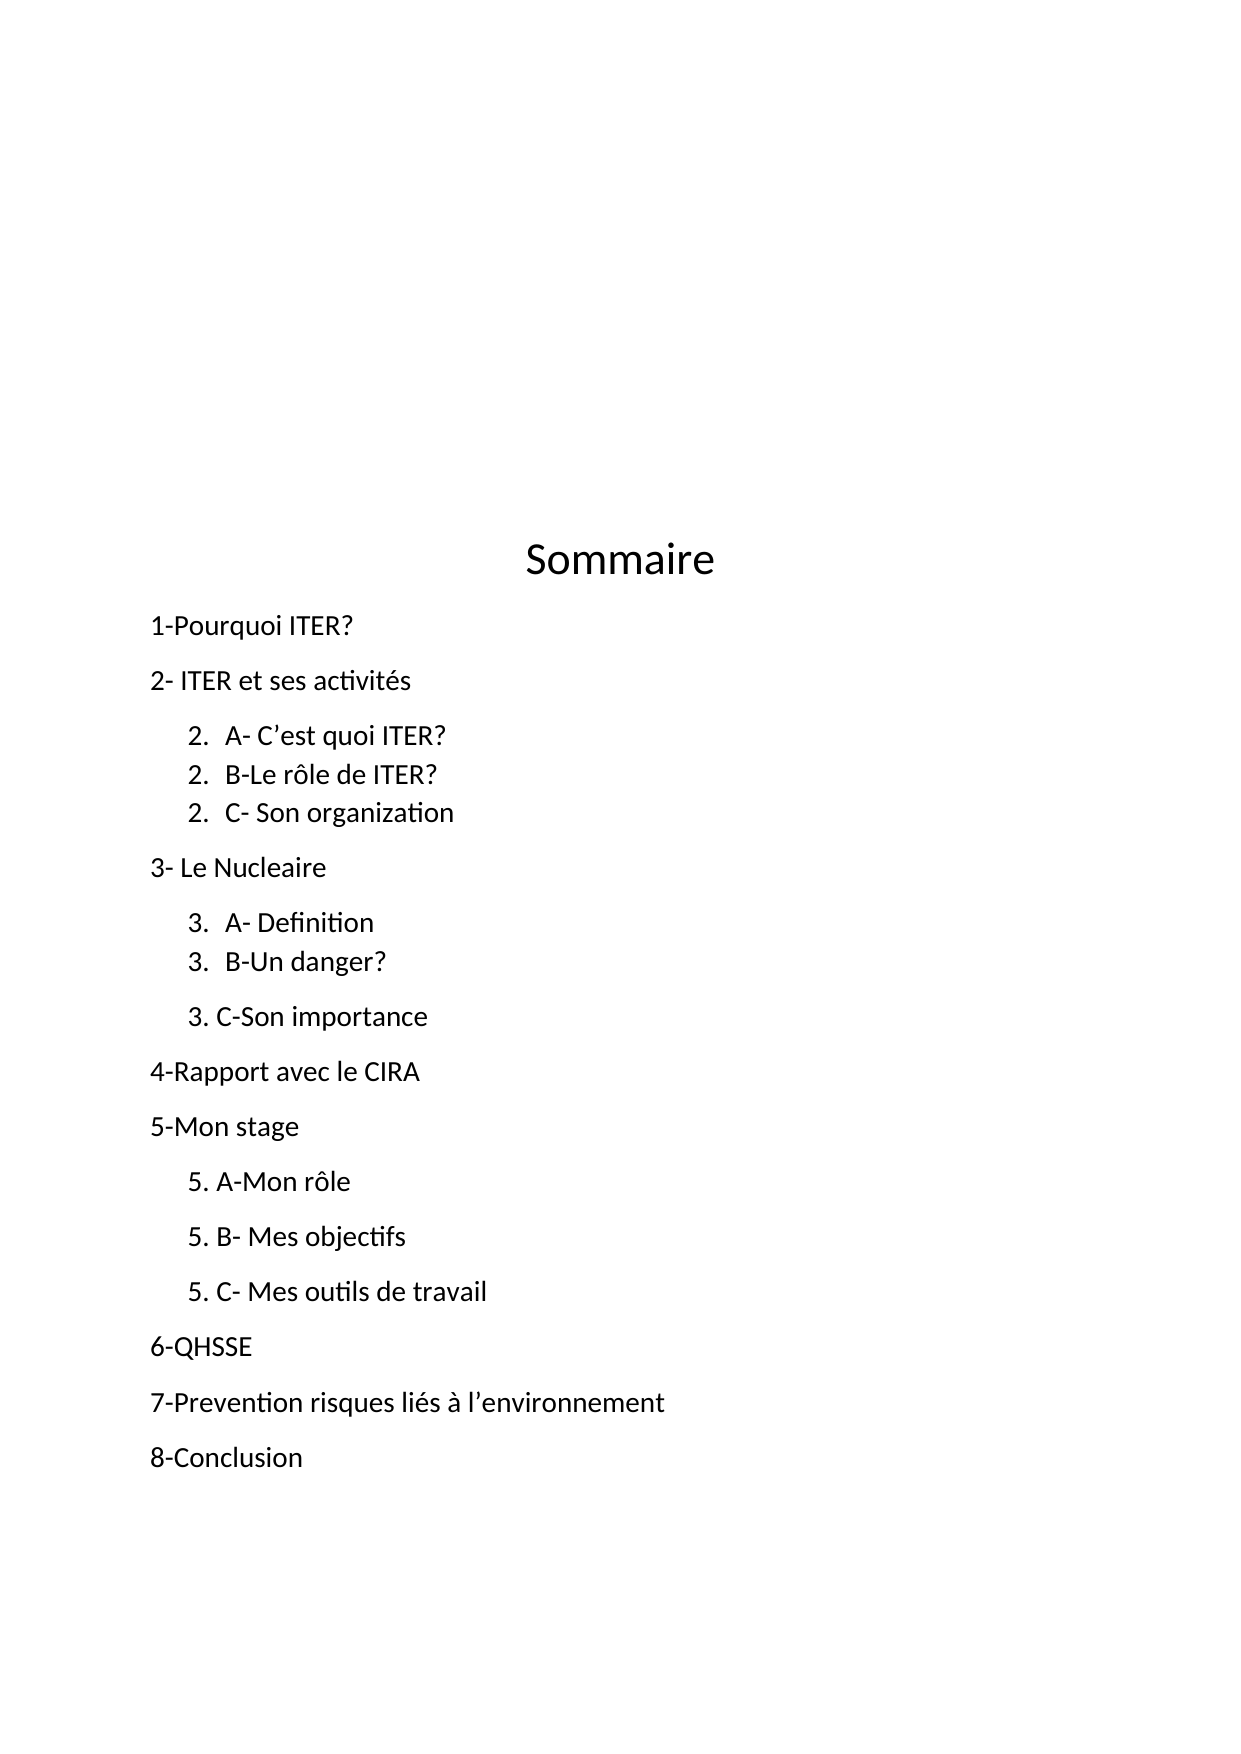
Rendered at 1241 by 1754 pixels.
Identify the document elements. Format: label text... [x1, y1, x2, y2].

text 1-Pourquoi ITER? [150, 607, 1090, 643]
text 5. B- Mes objectifs [187, 1218, 1090, 1254]
text 5. C- Mes outils de travail [187, 1273, 1090, 1309]
list A- C’est quoi ITER? [187, 717, 1090, 753]
text 5-Mon stage [150, 1108, 1090, 1144]
text 3. C-Son importance [187, 998, 1090, 1033]
text 4-Rapport avec le CIRA [150, 1053, 1090, 1089]
text 8-Conclusion [150, 1439, 1090, 1474]
text 2- ITER et ses activités [150, 662, 1090, 698]
text 3- Le Nucleaire [150, 849, 1090, 885]
text 7-Prevention risques liés à l’environnement [150, 1384, 1090, 1419]
list C- Son organization [187, 794, 1090, 830]
text 5. A-Mon rôle [187, 1163, 1090, 1199]
list B-Le rôle de ITER? [187, 756, 1090, 791]
list A- Definition [187, 904, 1090, 940]
text 6-QHSSE [150, 1328, 1090, 1364]
list B-Un danger? [187, 943, 1090, 978]
text Sommaire [150, 530, 1090, 586]
